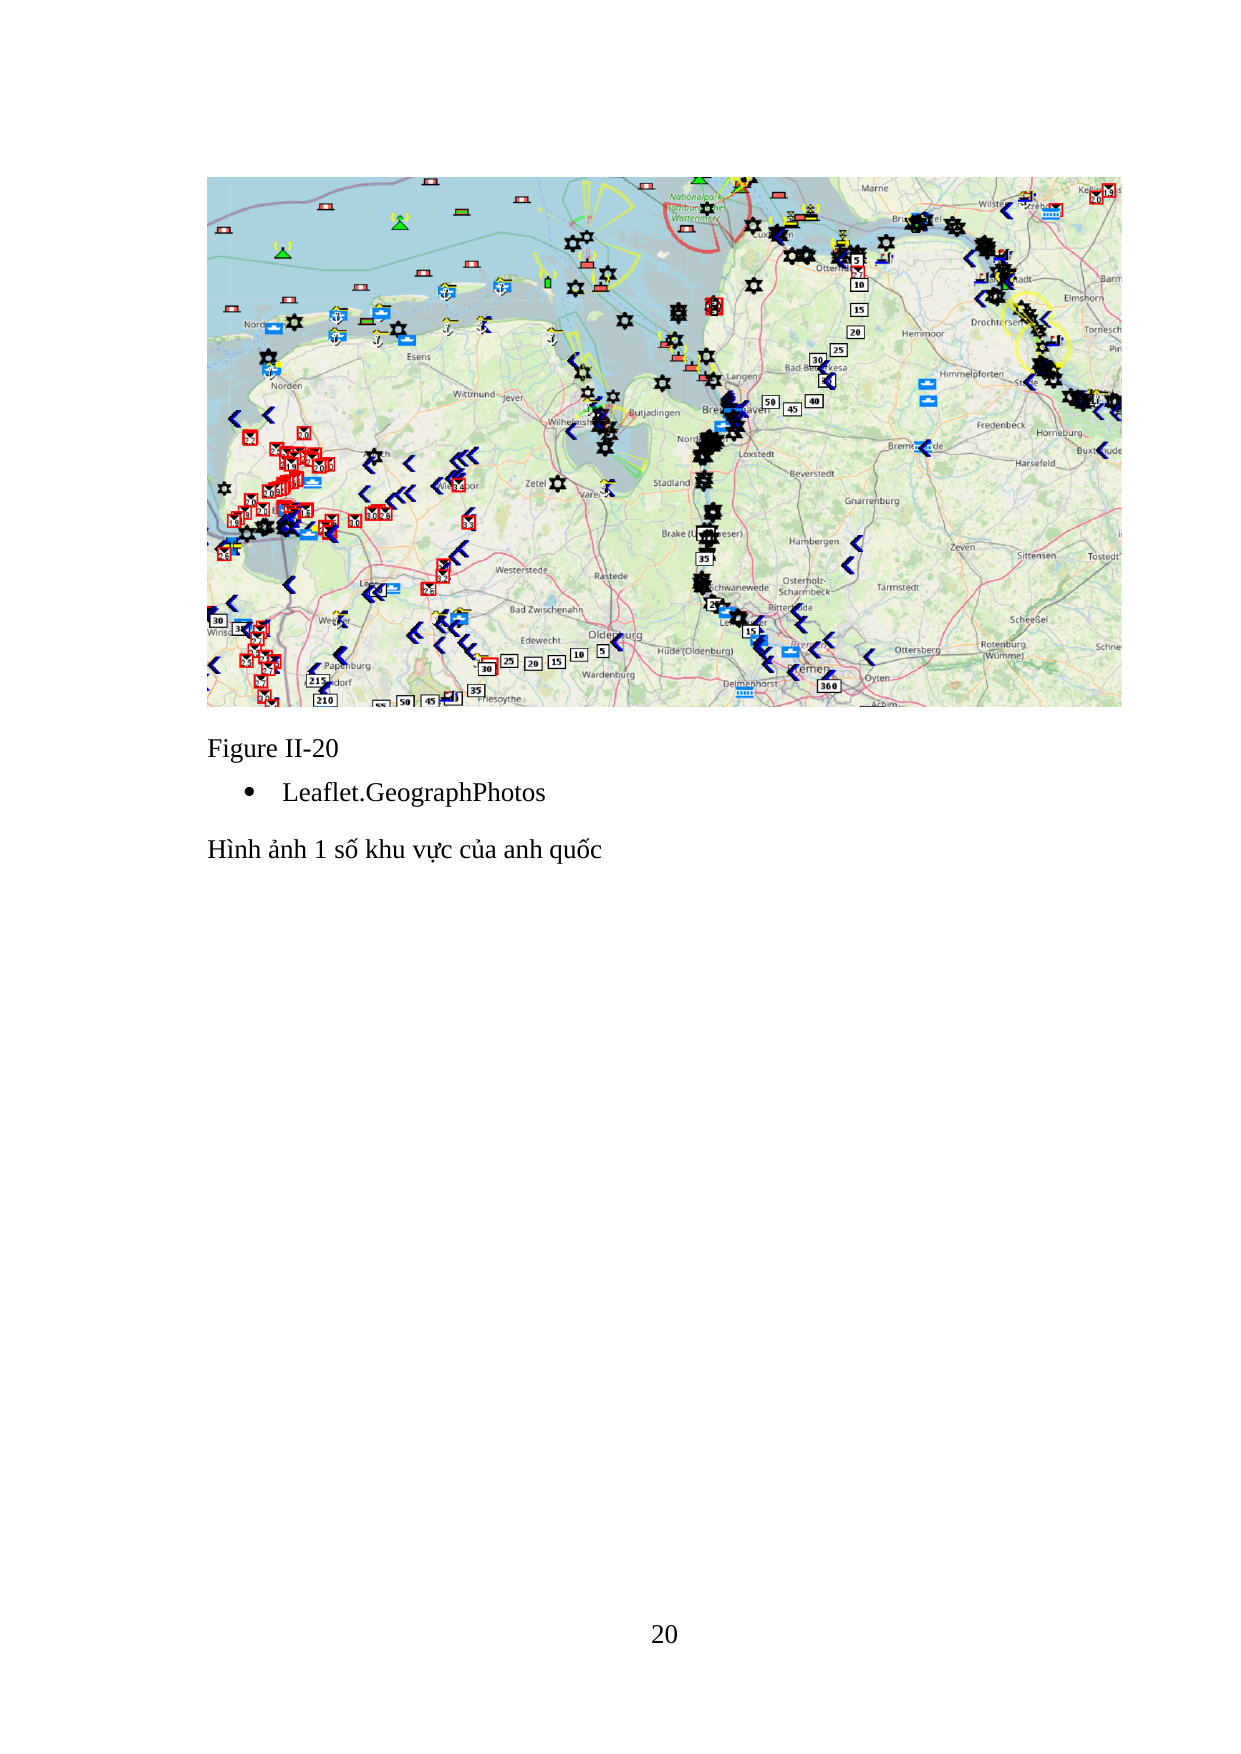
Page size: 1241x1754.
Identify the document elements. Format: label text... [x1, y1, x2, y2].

text Hình ảnh 1 số khu vực của anh quốc [207, 833, 1122, 864]
list Leaflet.GeographPhotos [244, 776, 1122, 807]
picture [207, 177, 1122, 707]
text Figure II-20 [207, 732, 1122, 763]
